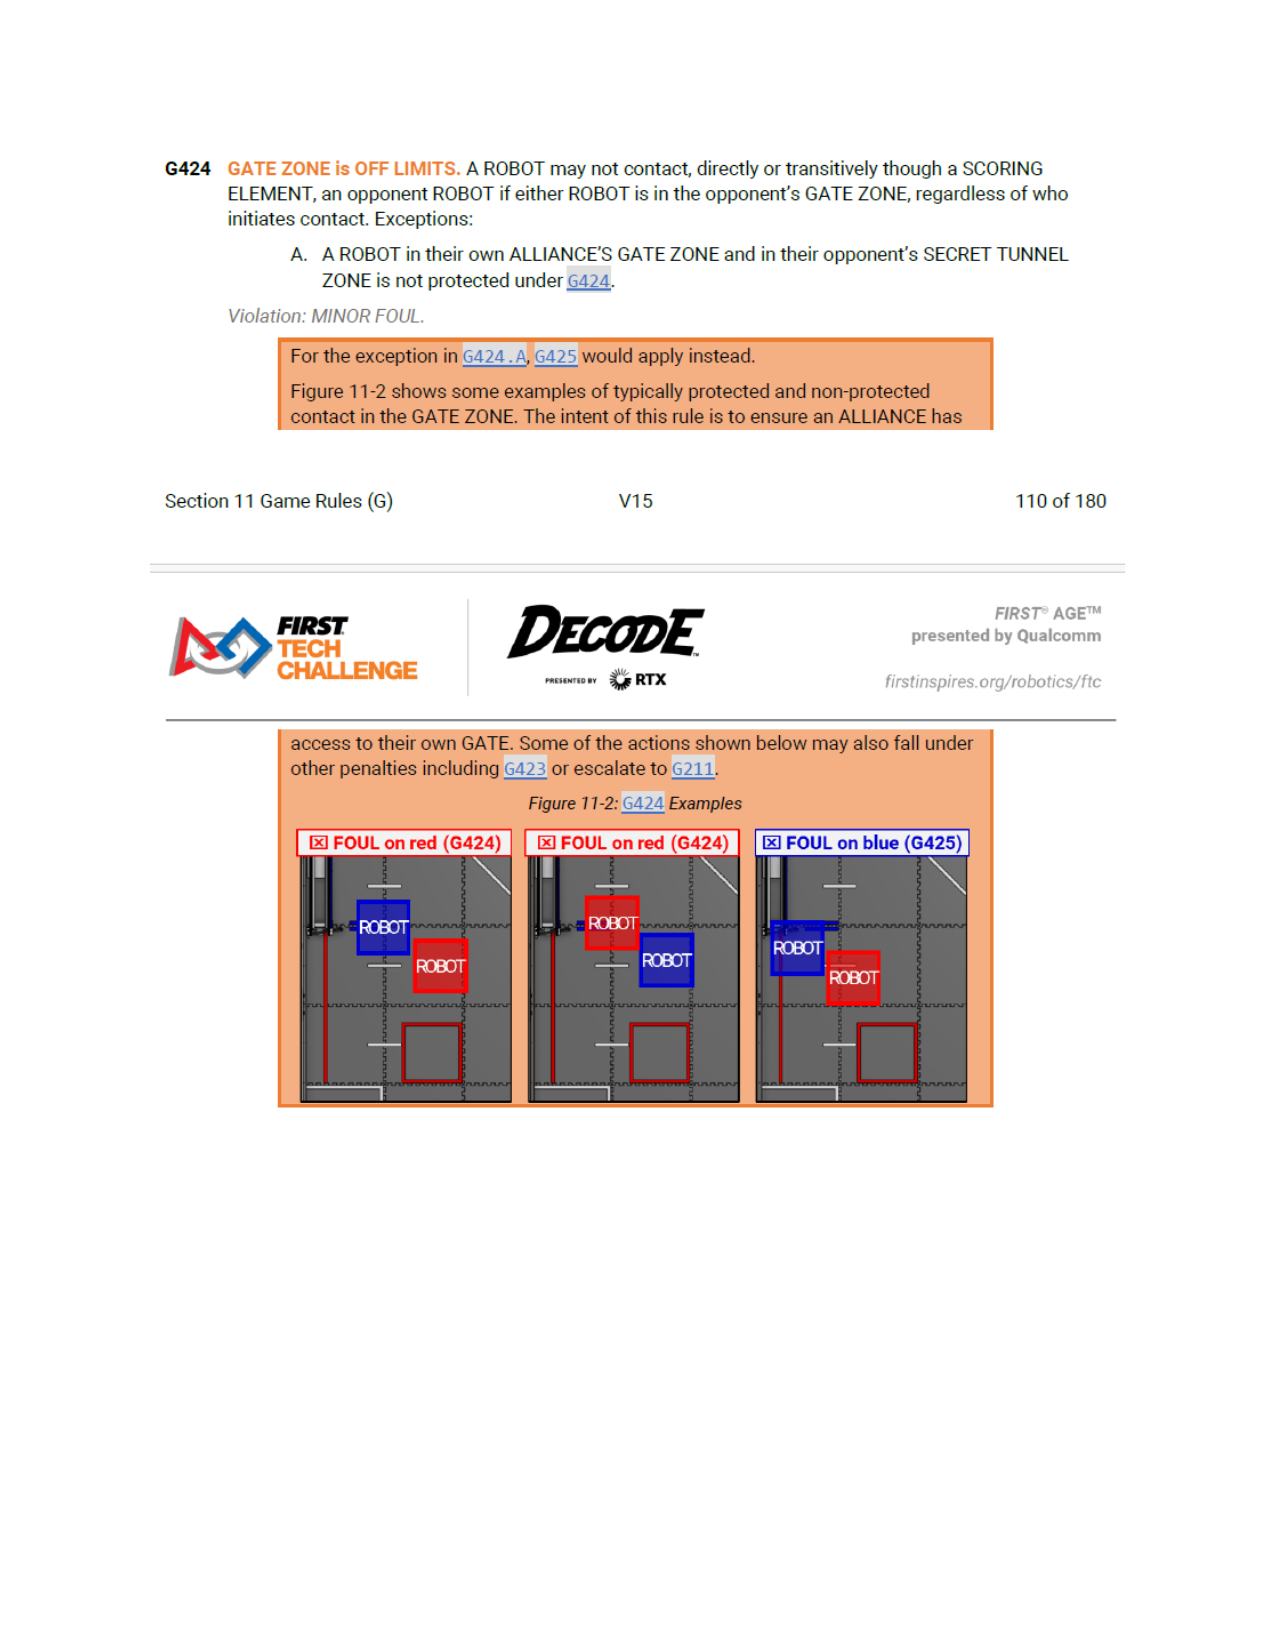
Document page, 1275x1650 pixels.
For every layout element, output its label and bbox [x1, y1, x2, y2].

picture [150, 150, 1125, 1111]
